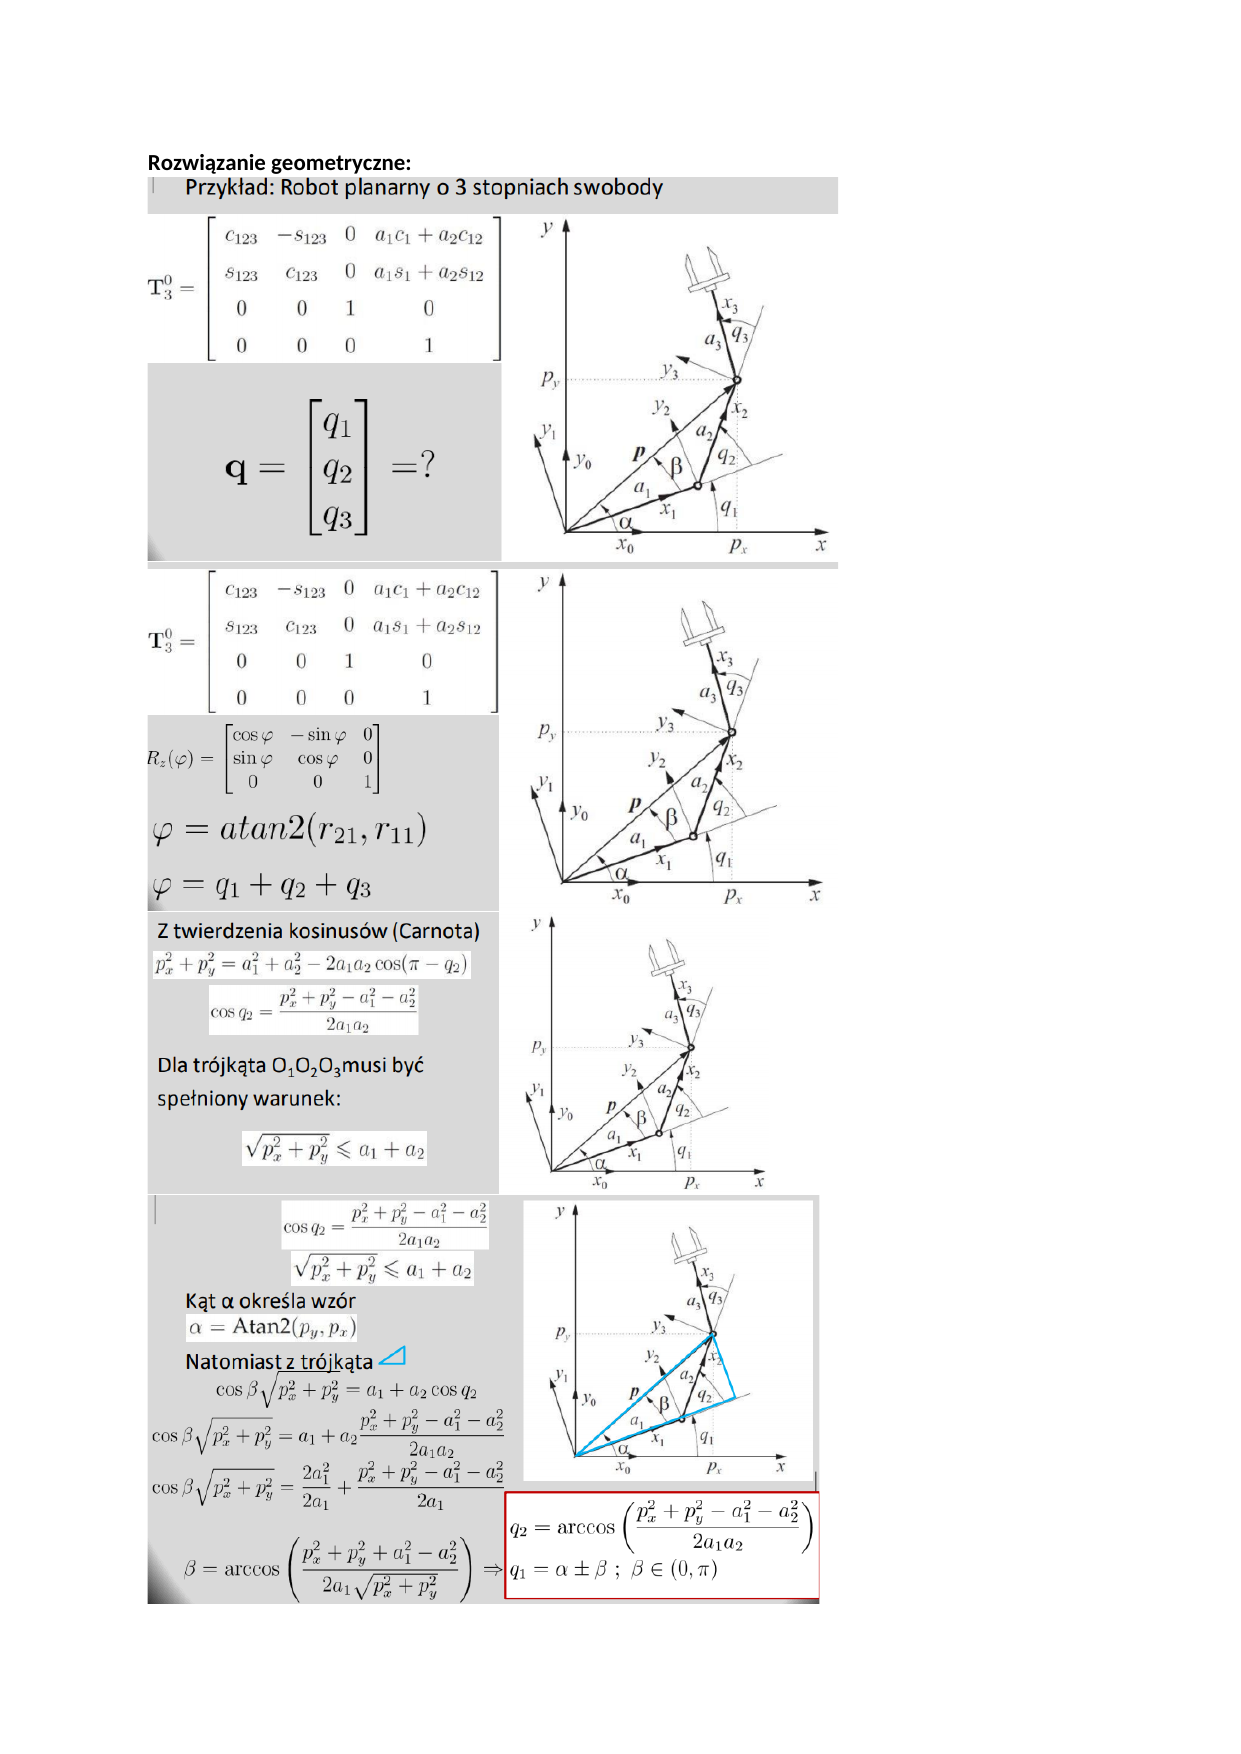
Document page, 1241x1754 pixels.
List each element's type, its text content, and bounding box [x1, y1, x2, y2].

picture [147, 1195, 820, 1604]
picture [147, 177, 839, 561]
picture [147, 912, 770, 1194]
picture [147, 562, 839, 911]
